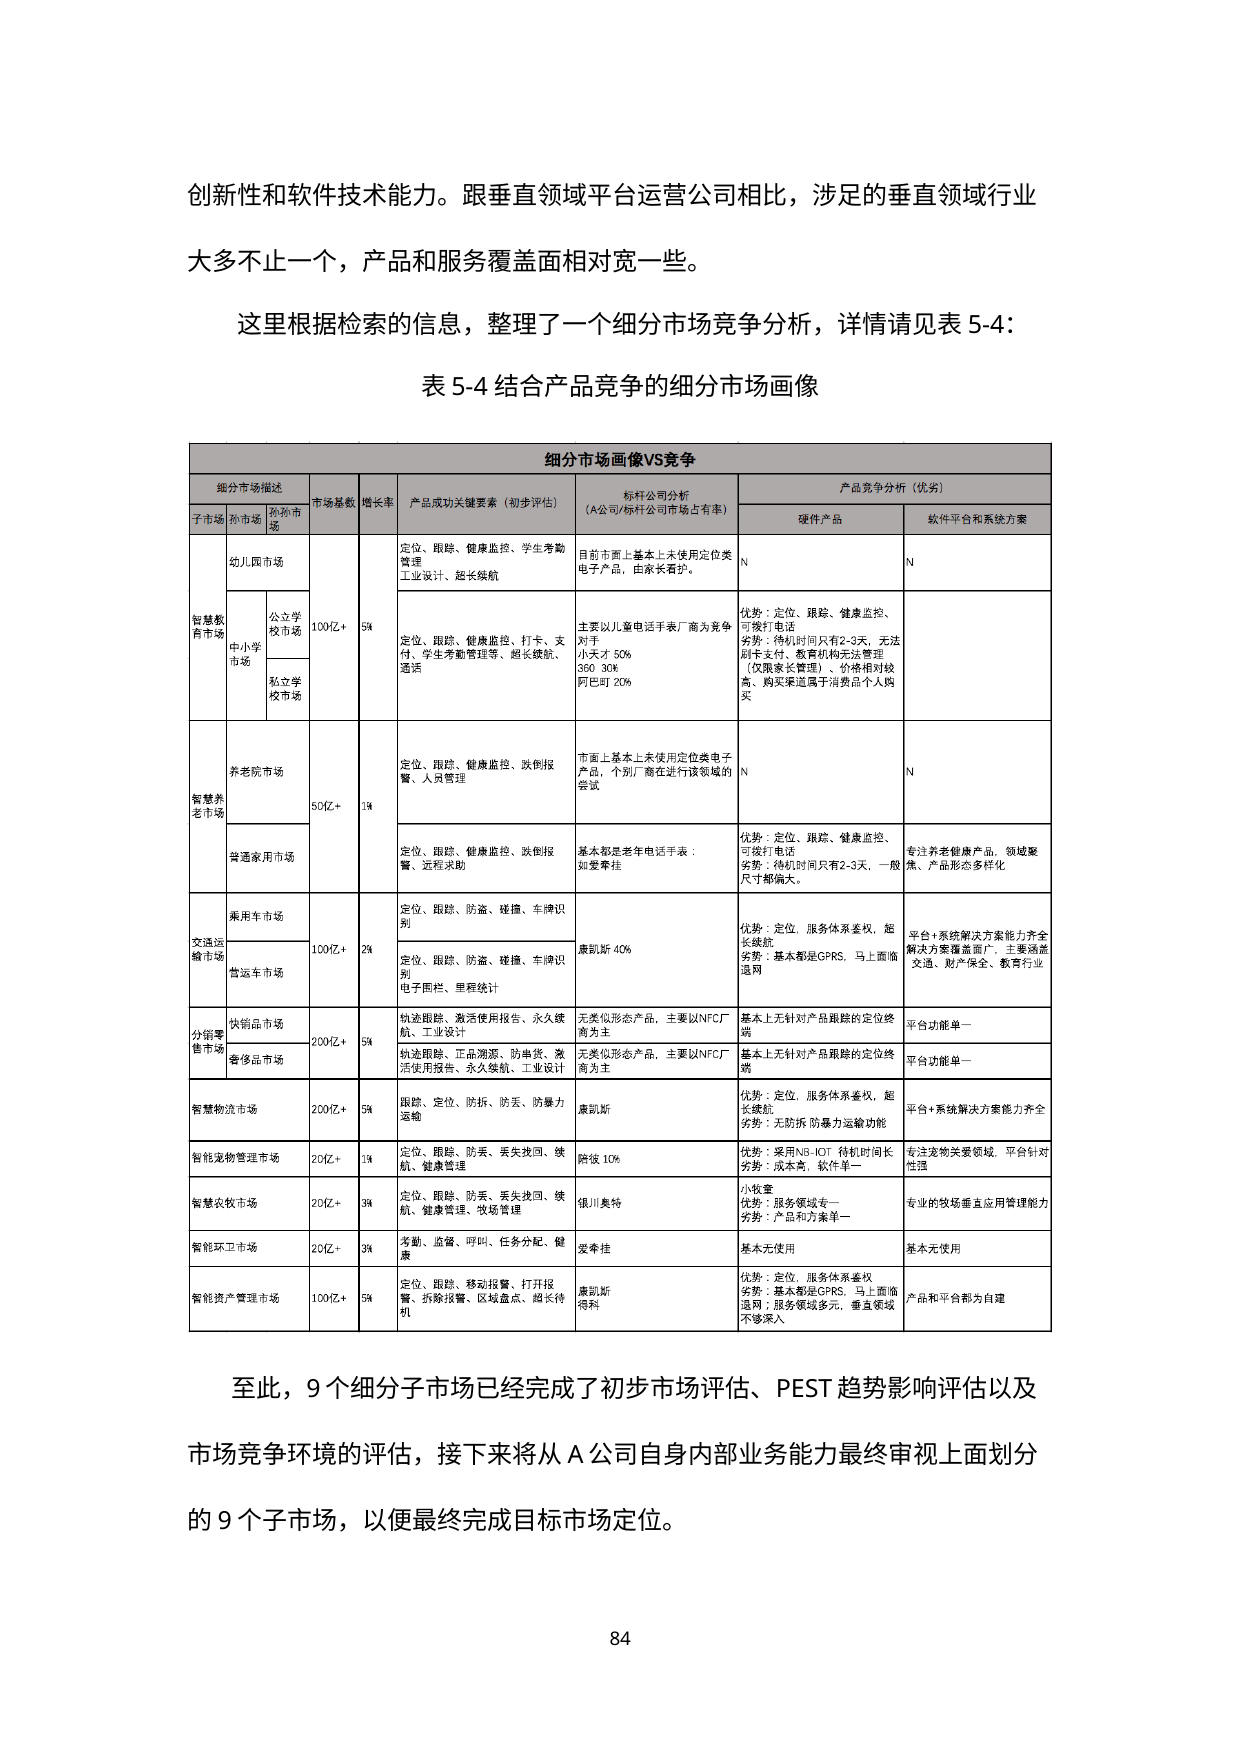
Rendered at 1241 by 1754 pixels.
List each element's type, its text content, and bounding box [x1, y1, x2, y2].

picture [187, 441, 1053, 1333]
text 表5-4 结合产品竞争的细分市场画像 [187, 362, 1053, 406]
text 这里根据检索的信息，整理了一个细分市场竞争分析，详情请见表5-4： [187, 300, 1053, 344]
text 至此，9个细分子市场已经完成了初步市场评估、PEST趋势影响评估以及市场竞争环境的评估，接下来将从A公司自身内部业务能力最终审视上面划分的9个子市场，以便最终完成目标市场定位。 [187, 1364, 1053, 1540]
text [187, 172, 1053, 282]
